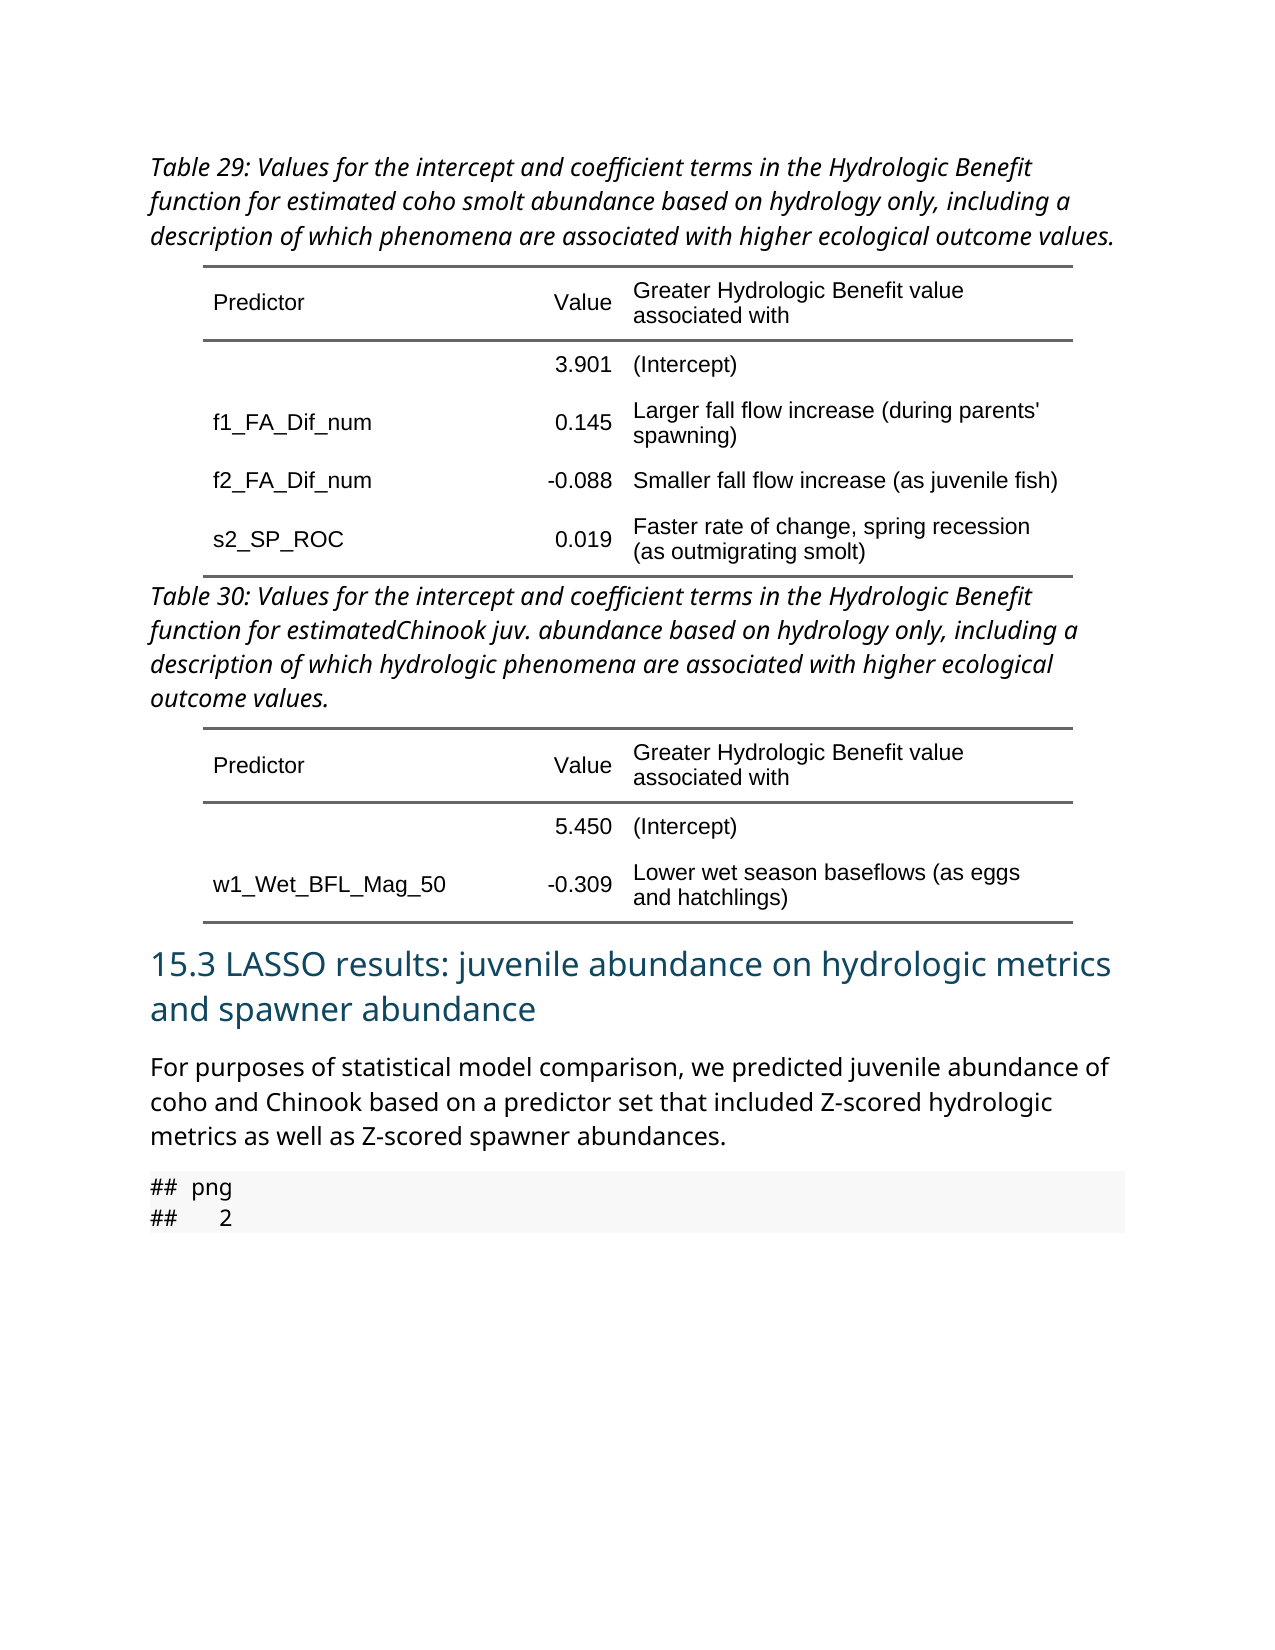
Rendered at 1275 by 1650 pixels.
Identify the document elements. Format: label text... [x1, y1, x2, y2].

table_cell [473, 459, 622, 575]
text Table 29: Values for the intercept and coefficient terms in the Hydrologic Benefit function for estimated coho smolt abundance based on hydrology only, including a description of which phenomena are associated with higher ecological outcome values. [150, 150, 1125, 252]
text For purposes of statistical model comparison, we predicted juvenile abundance of coho and Chinook based on a predictor set that included Z-scored hydrologic metrics as well as Z-scored spawner abundances. [150, 1050, 1125, 1152]
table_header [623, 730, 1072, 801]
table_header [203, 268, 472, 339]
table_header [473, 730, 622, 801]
text ## png ## 2 [150, 1171, 1125, 1233]
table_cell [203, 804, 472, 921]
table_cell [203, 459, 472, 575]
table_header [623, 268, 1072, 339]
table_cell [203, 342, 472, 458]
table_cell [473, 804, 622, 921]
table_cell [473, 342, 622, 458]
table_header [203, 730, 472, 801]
subtitle 15.3 LASSO results: juvenile abundance on hydrologic metrics and spawner abundance [150, 941, 1125, 1031]
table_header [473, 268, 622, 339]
text Table 30: Values for the intercept and coefficient terms in the Hydrologic Benefit function for estimatedChinook juv. abundance based on hydrology only, including a description of which hydrologic phenomena are associated with higher ecological outcome values. [150, 578, 1125, 714]
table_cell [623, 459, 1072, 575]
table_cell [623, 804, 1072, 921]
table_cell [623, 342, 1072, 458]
